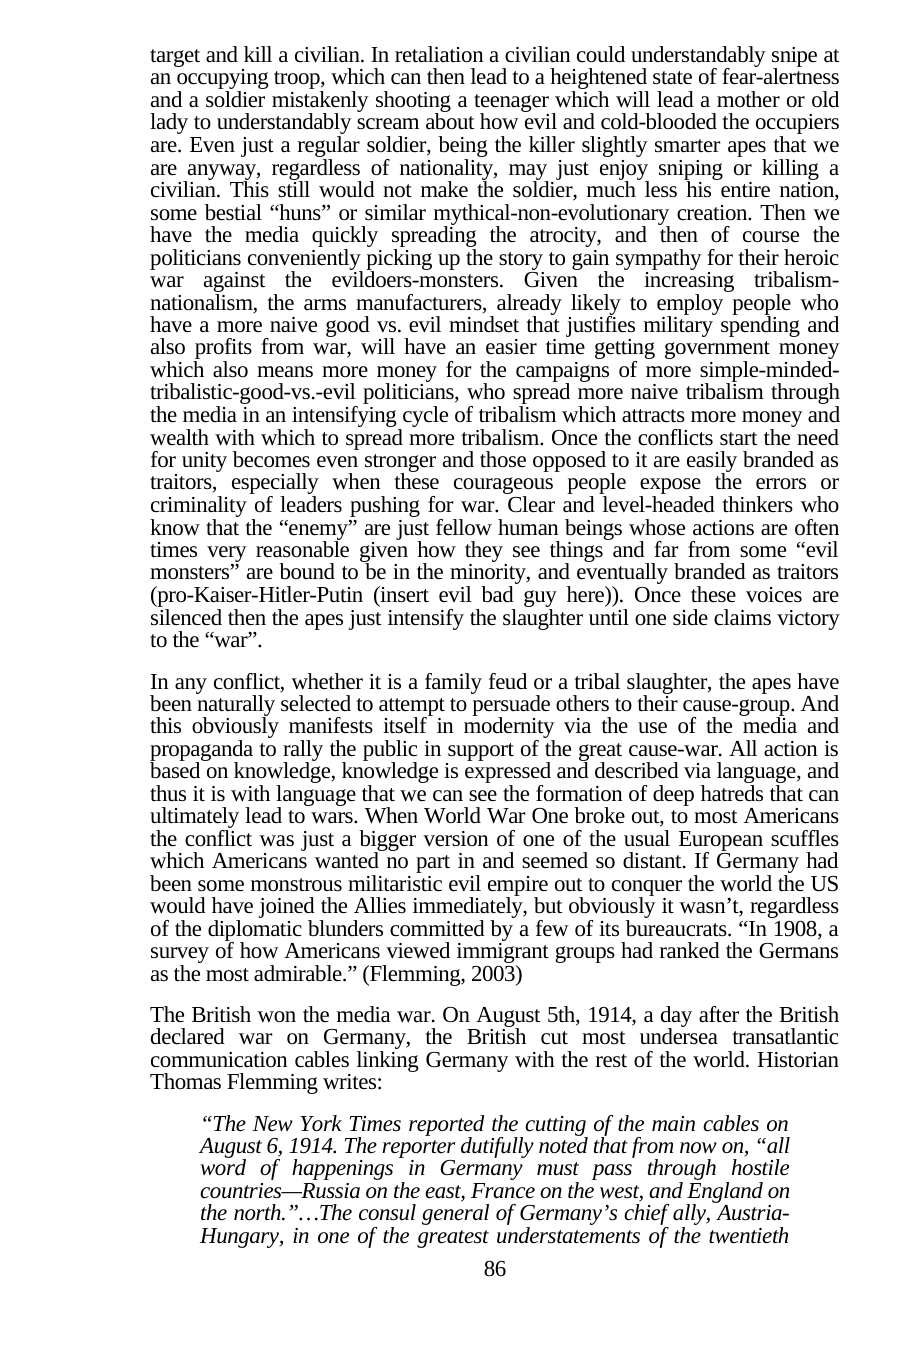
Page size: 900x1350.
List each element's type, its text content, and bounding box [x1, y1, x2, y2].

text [150, 45, 840, 652]
text The British won the media war. On August 5th, 1914, a day after the British declared war on Germany, the British cut most undersea transatlantic communication cables linking Germany with the rest of the world. Historian Thomas Flemming writes: [150, 1005, 840, 1095]
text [200, 1113, 790, 1248]
text In any conflict, whether it is a family feud or a tribal slaughter, the apes have been naturally selected to attempt to persuade others to their cause-group. And this obviously manifests itself in modernity via the use of the media and propaganda to rally the public in support of the great cause-war. All action is based on knowledge, knowledge is expressed and described via language, and thus it is with language that we can see the formation of deep hatreds that can ultimately lead to wars. When World War One broke out, to most Americans the conflict was just a bigger version of one of the usual European scuffles which Americans wanted no part in and seemed so distant. If Germany had been some monstrous militaristic evil empire out to conquer the world the US would have joined the Allies immediately, but obviously it wasn’t, regardless of the diplomatic blunders committed by a few of its bureaucrats. “In 1908, a survey of how Americans viewed immigrant groups had ranked the Germans as the most admirable.” (Flemming, 2003) [150, 671, 840, 986]
